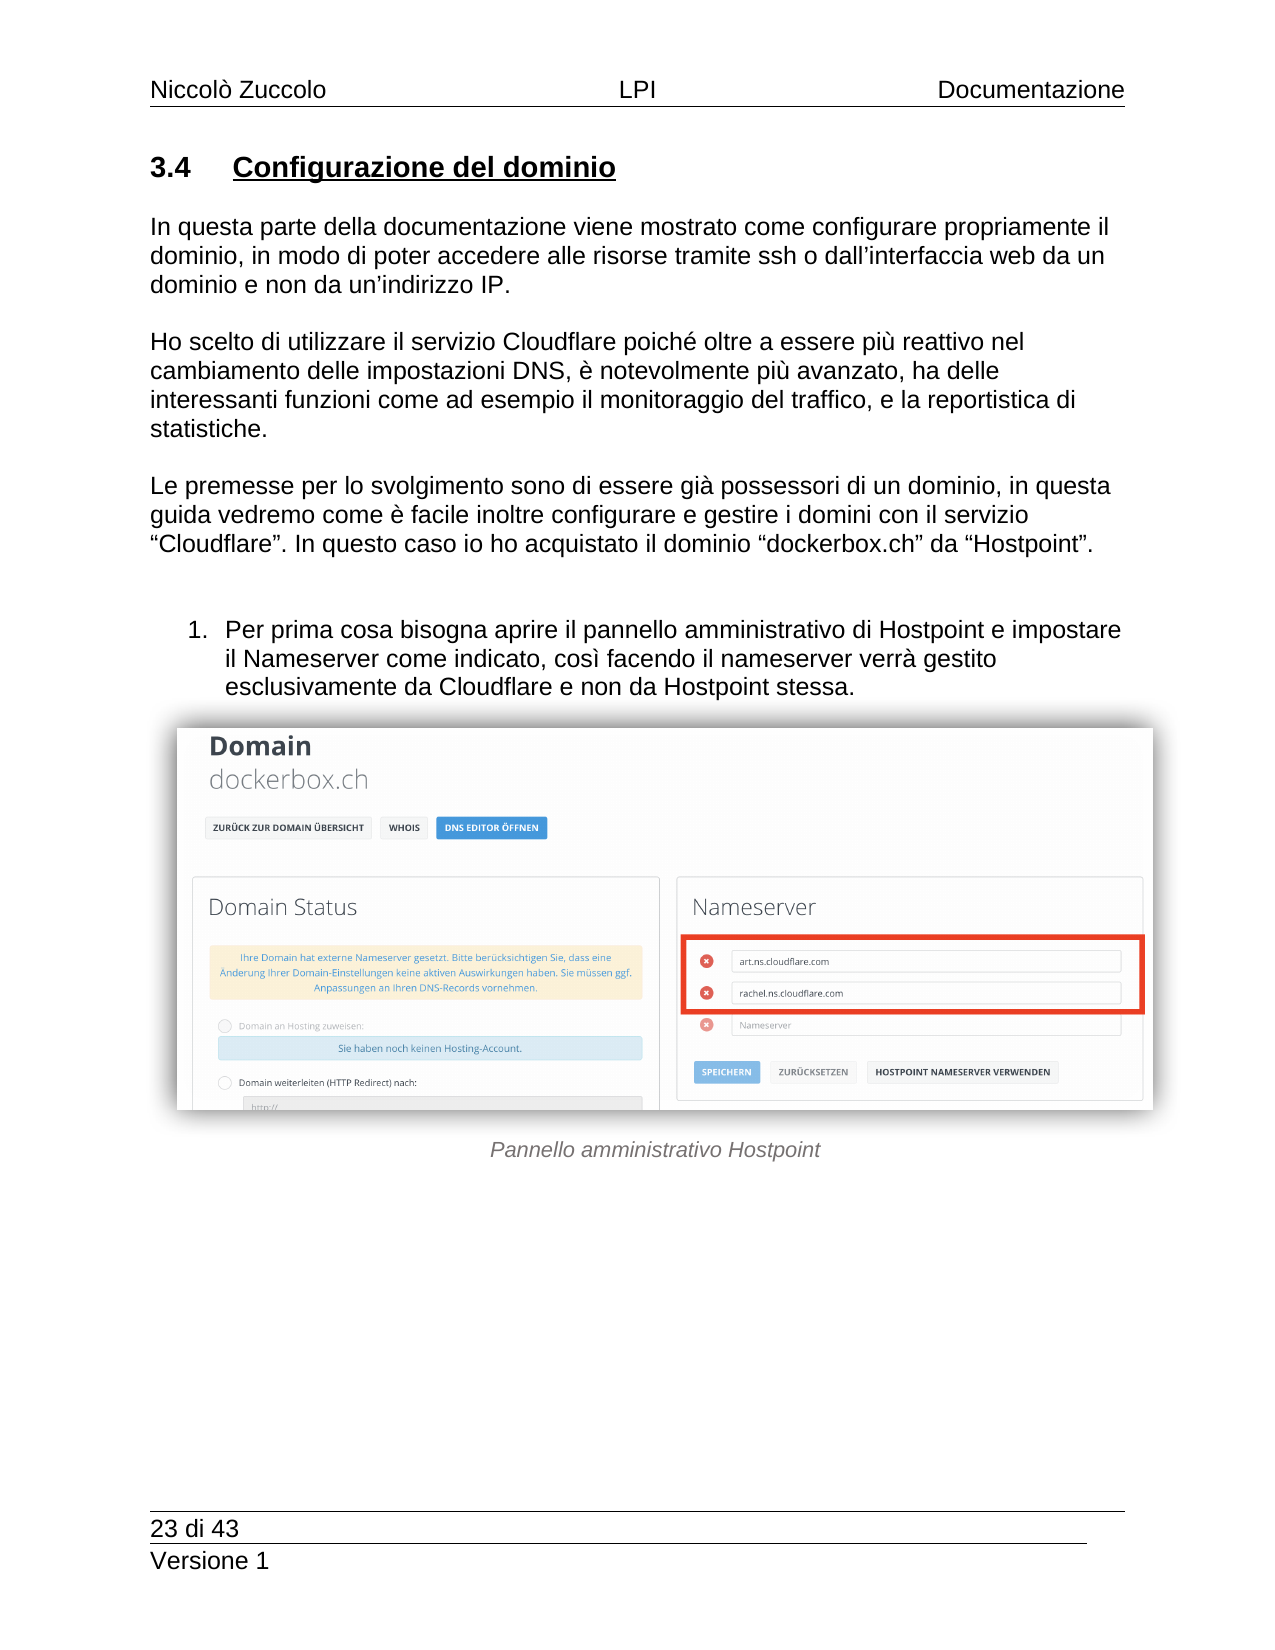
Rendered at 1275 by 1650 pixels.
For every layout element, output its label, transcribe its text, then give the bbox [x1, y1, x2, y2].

text Configurazione del dominio [150, 150, 1125, 183]
picture [177, 728, 1153, 1110]
text In questa parte della documentazione viene mostrato come configurare propriamente il dominio, in modo di poter accedere alle risorse tramite ssh o dall’interfaccia web da un dominio e non da un’indirizzo IP. [150, 212, 1125, 298]
list Per prima cosa bisogna aprire il pannello amministrativo di Hostpoint e impostare il Nameserver come indicato, così facendo il nameserver verrà gestito esclusivamente da Cloudflare e non da Hostpoint stessa. [187, 615, 1125, 701]
text Ho scelto di utilizzare il servizio Cloudflare poiché oltre a essere più reattivo nel cambiamento delle impostazioni DNS, è notevolmente più avanzato, ha delle interessanti funzioni come ad esempio il monitoraggio del traffico, e la reportistica di statistiche. [150, 327, 1125, 442]
text Pannello amministrativo Hostpoint [187, 1137, 1125, 1162]
text Le premesse per lo svolgimento sono di essere già possessori di un dominio, in questa guida vedremo come è facile inoltre configurare e gestire i domini con il servizio “Cloudflare”. In questo caso io ho acquistato il dominio “dockerbox.ch” da “Hostpoint”. [150, 471, 1125, 557]
